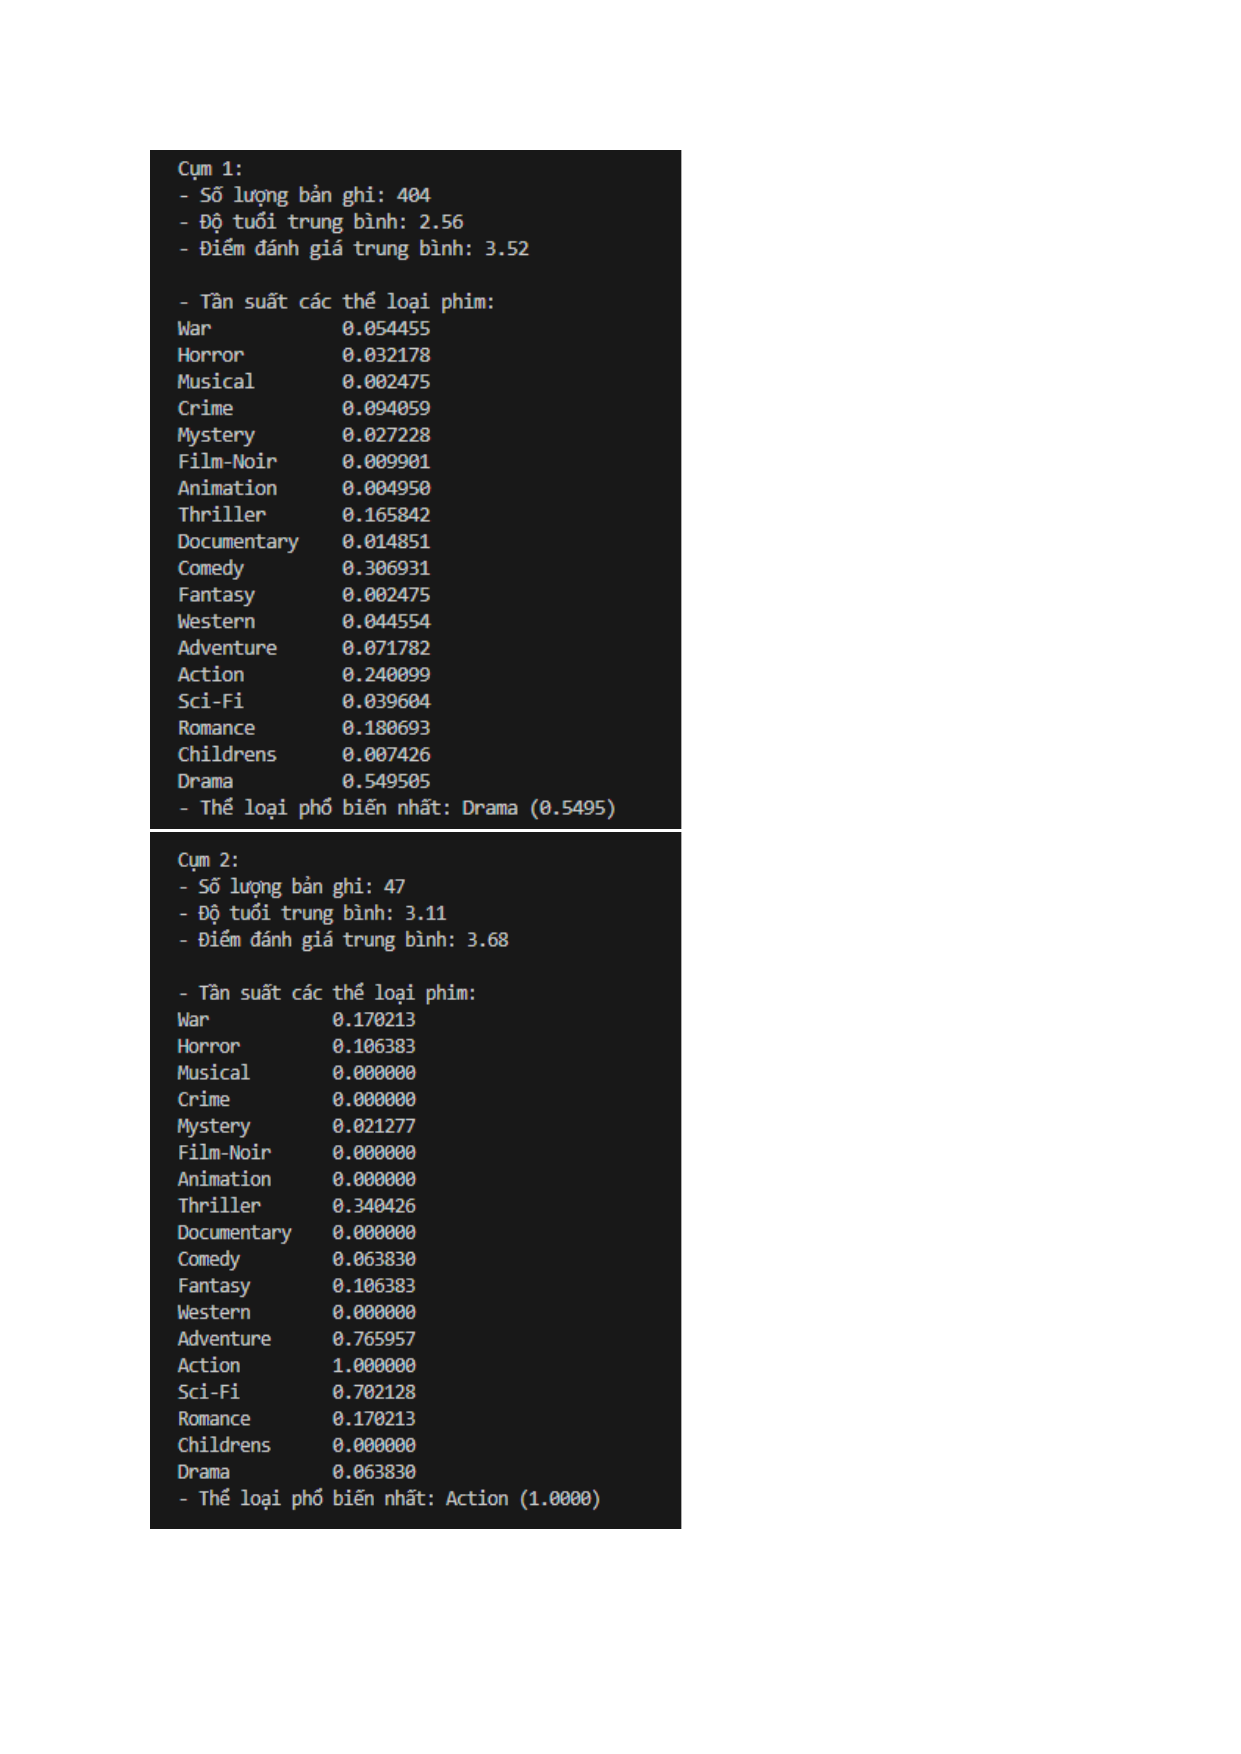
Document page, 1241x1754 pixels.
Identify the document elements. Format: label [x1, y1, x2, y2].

picture [150, 832, 682, 1529]
picture [150, 150, 682, 829]
